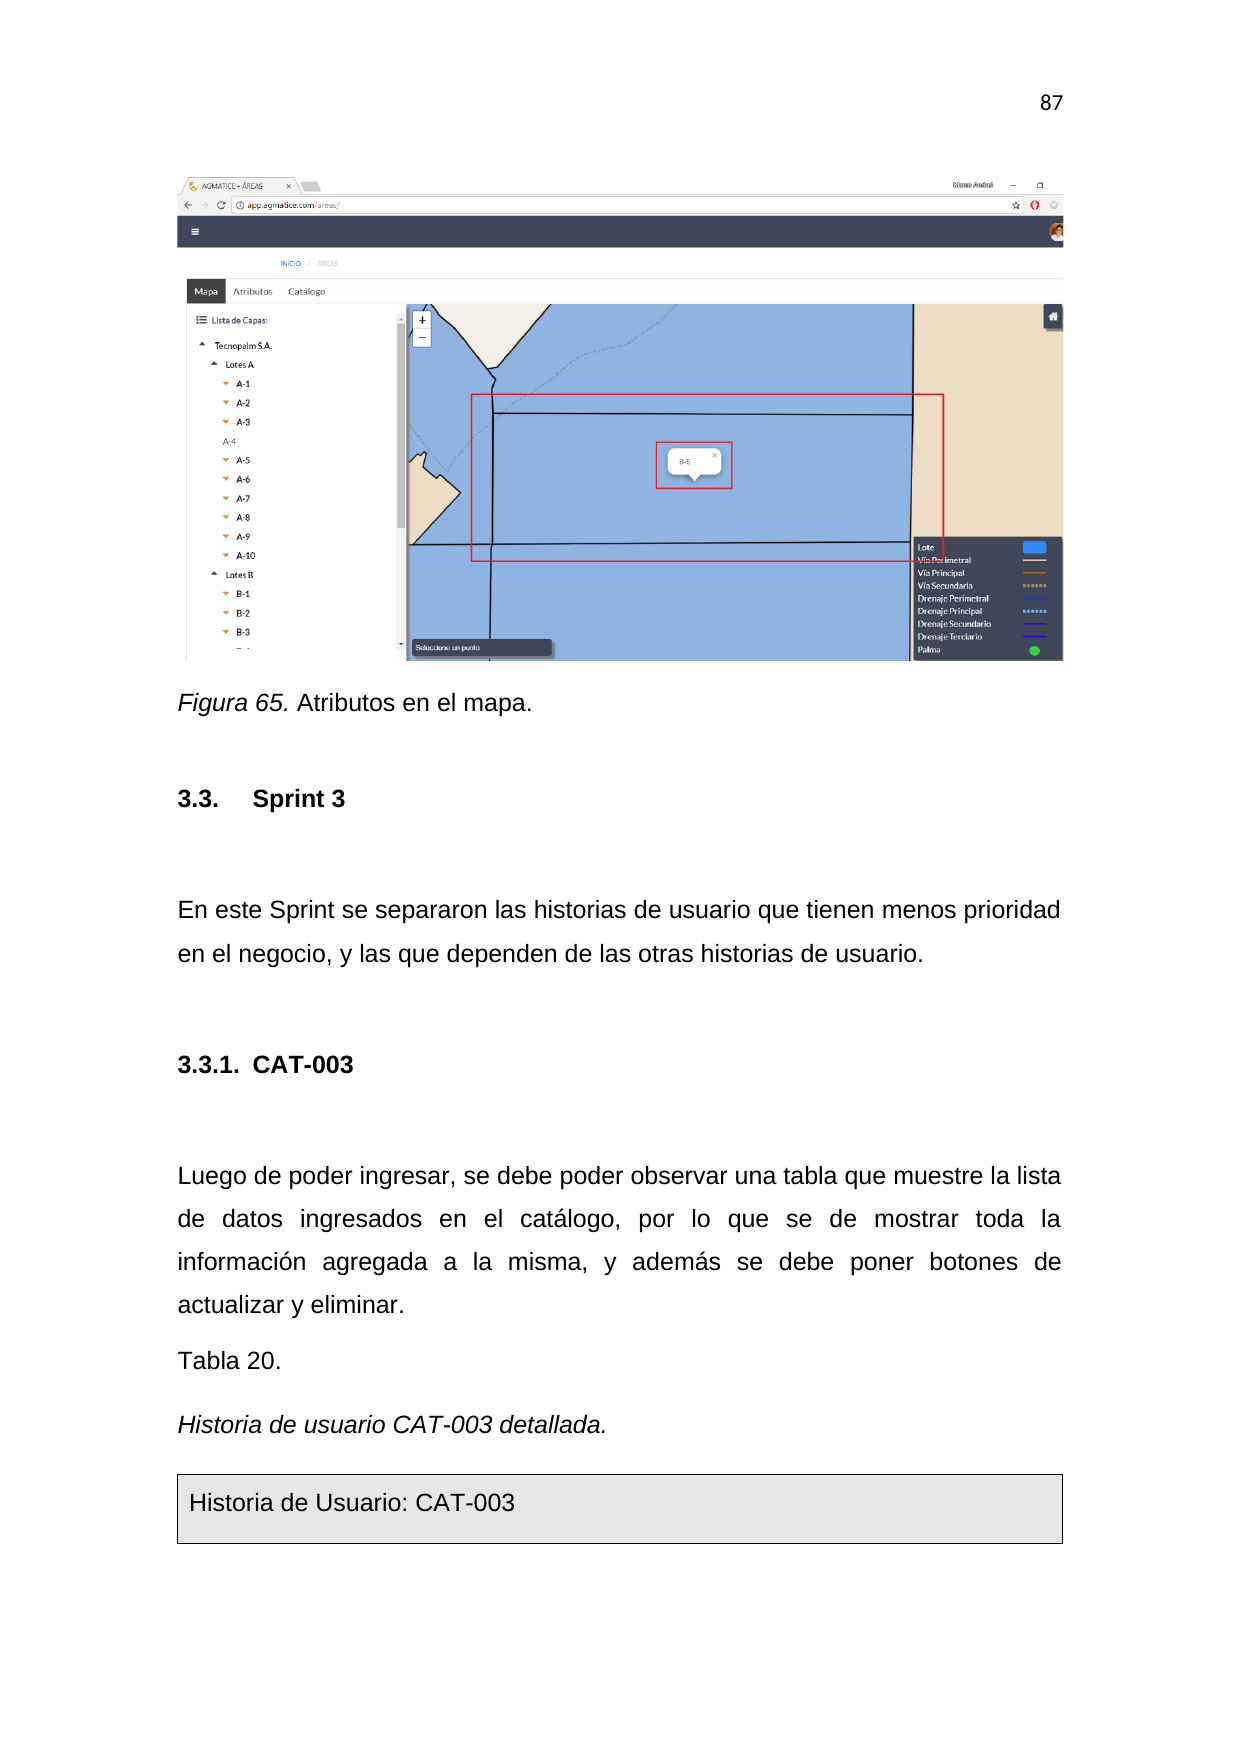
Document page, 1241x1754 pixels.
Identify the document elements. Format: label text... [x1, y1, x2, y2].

text Luego de poder ingresar, se debe poder observar una tabla que muestre la lista de datos ingresados en el catálogo, por lo que se de mostrar toda la información agregada a la misma, y además se debe poner botones de actualizar y eliminar. [177, 1161, 1063, 1319]
subtitle Sprint 3 [177, 784, 1063, 813]
subtitle CAT-003 [177, 1050, 1063, 1079]
text Tabla 20. [177, 1346, 1063, 1375]
picture [177, 177, 1064, 661]
table_header Historia de Usuario: CAT-003 [178, 1475, 1062, 1543]
text En este Sprint se separaron las historias de usuario que tienen menos prioridad en el negocio, y las que dependen de las otras historias de usuario. [177, 896, 1063, 967]
text Figura 65. Atributos en el mapa. [177, 688, 1063, 717]
text Historia de usuario CAT-003 detallada. [177, 1410, 1063, 1439]
